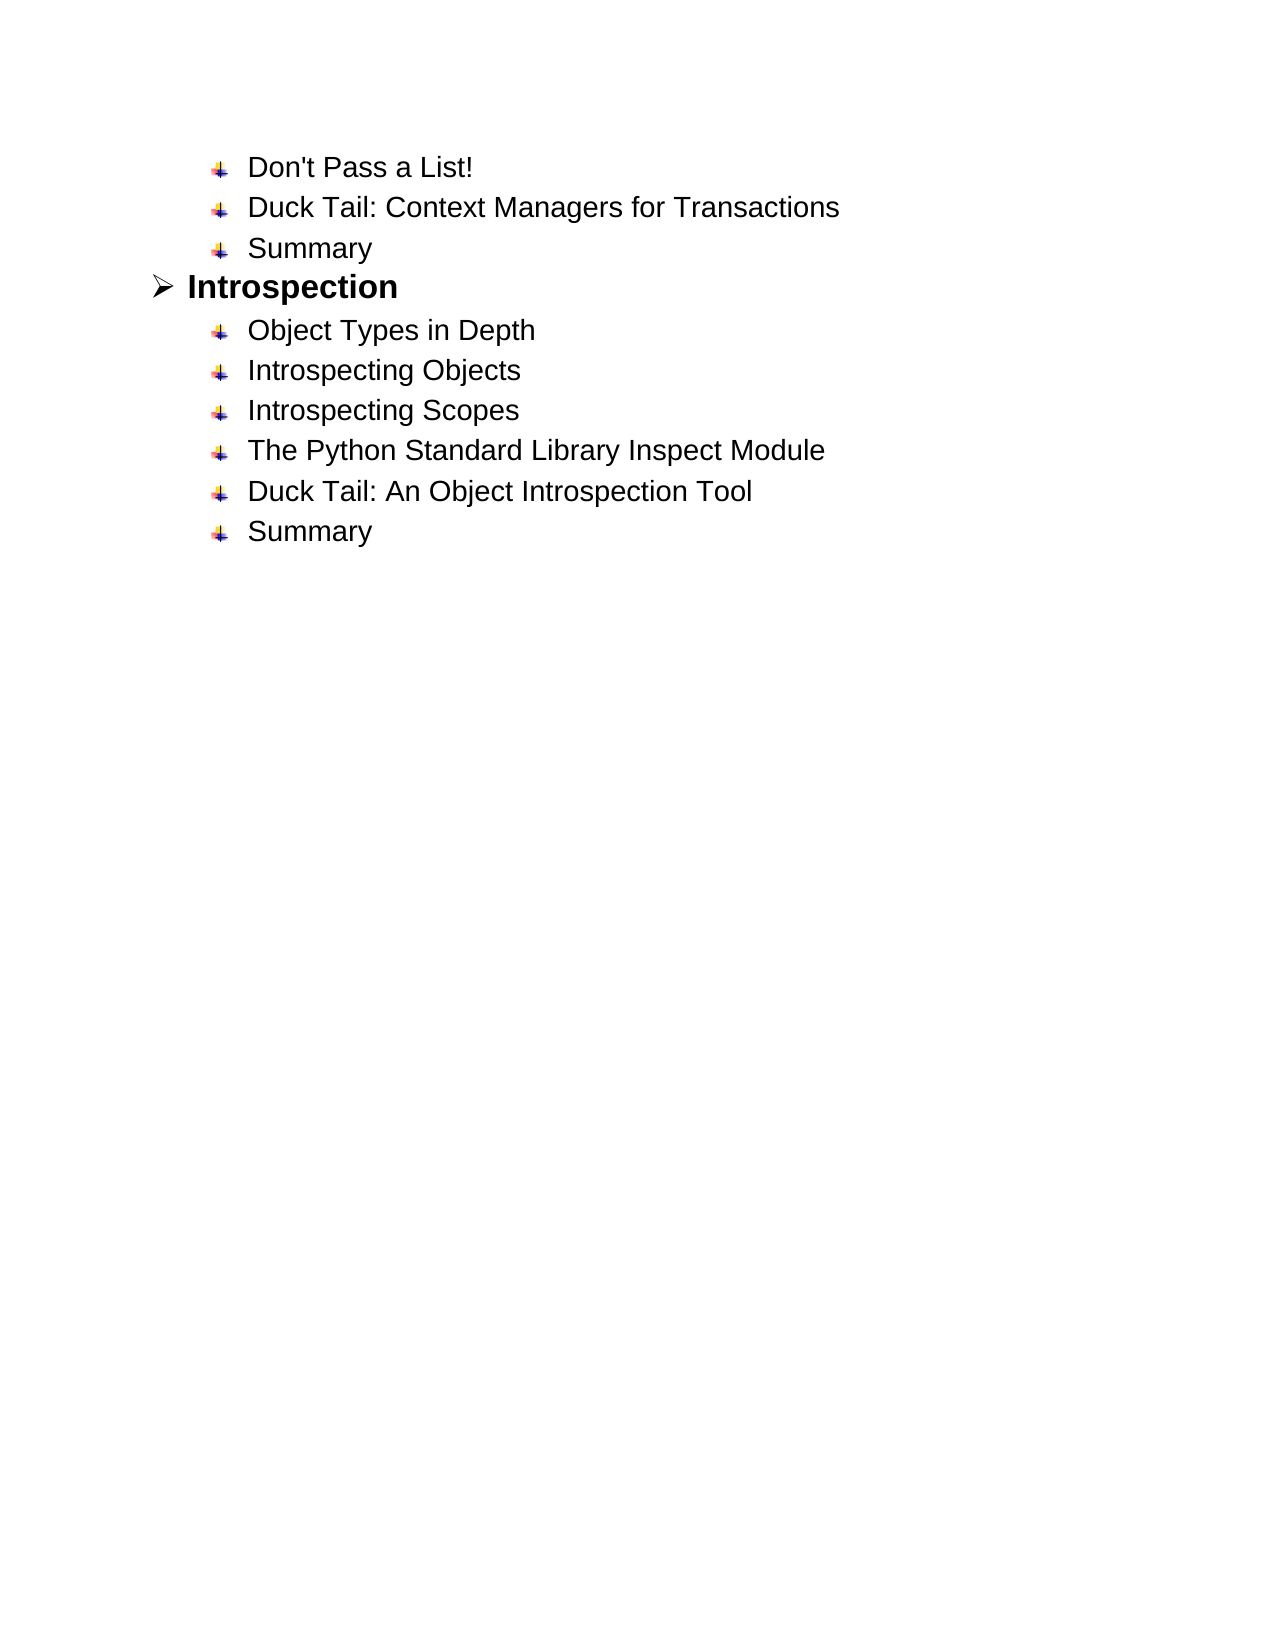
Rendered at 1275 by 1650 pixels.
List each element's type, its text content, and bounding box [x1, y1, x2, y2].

subtitle Duck Tail: An Object Introspection Tool [210, 474, 1125, 507]
subtitle Summary [210, 514, 1125, 548]
picture [211, 404, 228, 421]
picture [211, 363, 228, 381]
subtitle Introspecting Objects [210, 353, 1125, 386]
subtitle Introspecting Scopes [210, 393, 1125, 427]
subtitle Summary [210, 231, 1125, 264]
picture [211, 524, 228, 542]
subtitle The Python Standard Library Inspect Module [210, 433, 1125, 467]
picture [211, 444, 228, 461]
subtitle Object Types in Depth [210, 312, 1125, 346]
picture [211, 160, 228, 178]
picture [211, 201, 228, 218]
picture [211, 484, 228, 502]
picture [211, 323, 228, 340]
subtitle Duck Tail: Context Managers for Transactions [210, 190, 1125, 224]
subtitle Don't Pass a List! [210, 150, 1125, 183]
picture [211, 241, 228, 259]
subtitle Introspection [150, 267, 1125, 305]
